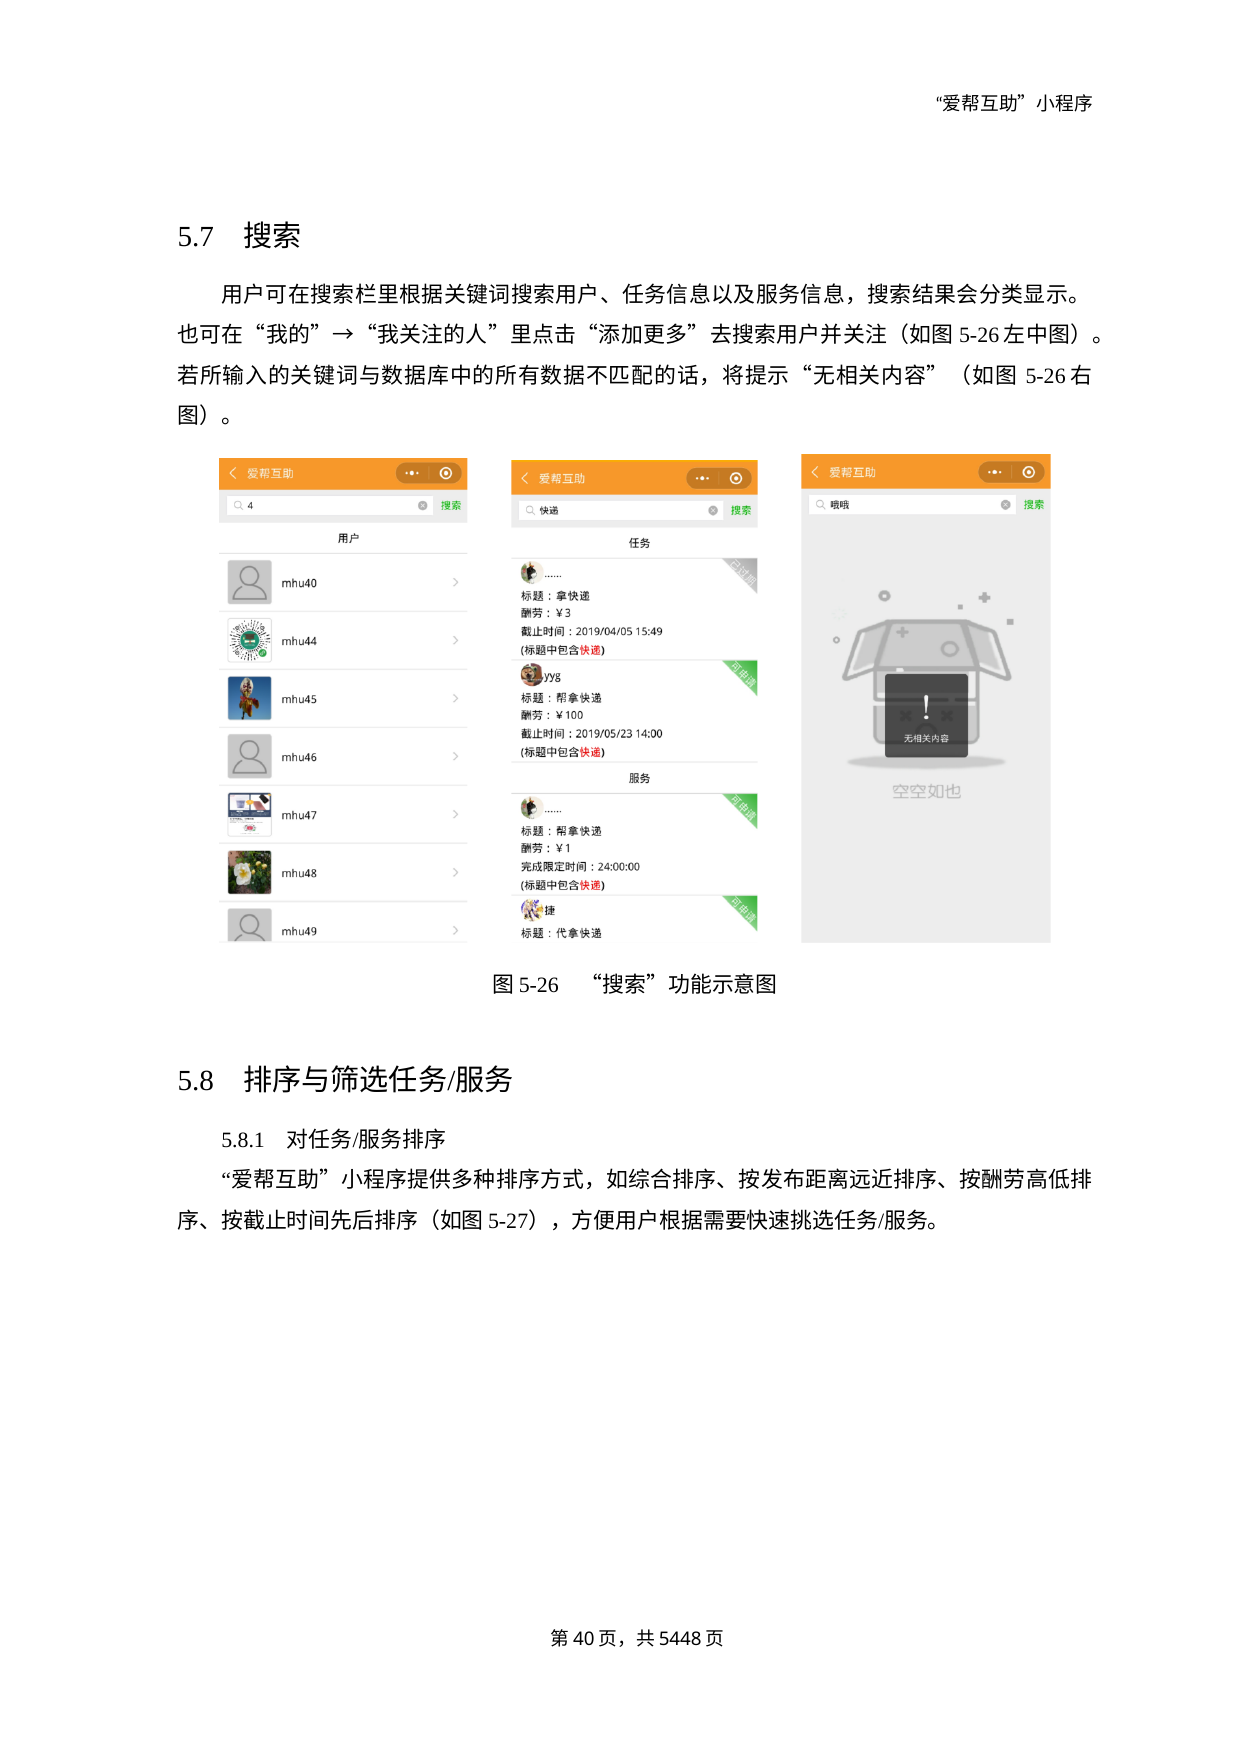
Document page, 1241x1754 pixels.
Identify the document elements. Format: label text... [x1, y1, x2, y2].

list 5.7 搜索 [177, 201, 1092, 266]
text 用户可在搜索栏里根据关键词搜索用户、任务信息以及服务信息，搜索结果会分类显示。也可在“我的”→“我关注的人”里点击“添加更多”去搜索用户并关注（如图5-26左中图）。若所输入的关键词与数据库中的所有数据不匹配的话，将提示“无相关内容”（如图5-26右图）。 [177, 276, 1092, 431]
text 图5-26 “搜索”功能示意图 [177, 966, 1092, 999]
picture [511, 460, 758, 943]
list 5.8 排序与筛选任务/服务 [177, 1046, 1092, 1111]
list 5.8.1 对任务/服务排序 [177, 1121, 1092, 1154]
picture [219, 458, 468, 943]
list “爱帮互助”小程序提供多种排序方式，如综合排序、按发布距离远近排序、按酬劳高低排序、按截止时间先后排序（如图5-27），方便用户根据需要快速挑选任务/服务。 [177, 1162, 1092, 1235]
picture [801, 454, 1051, 943]
